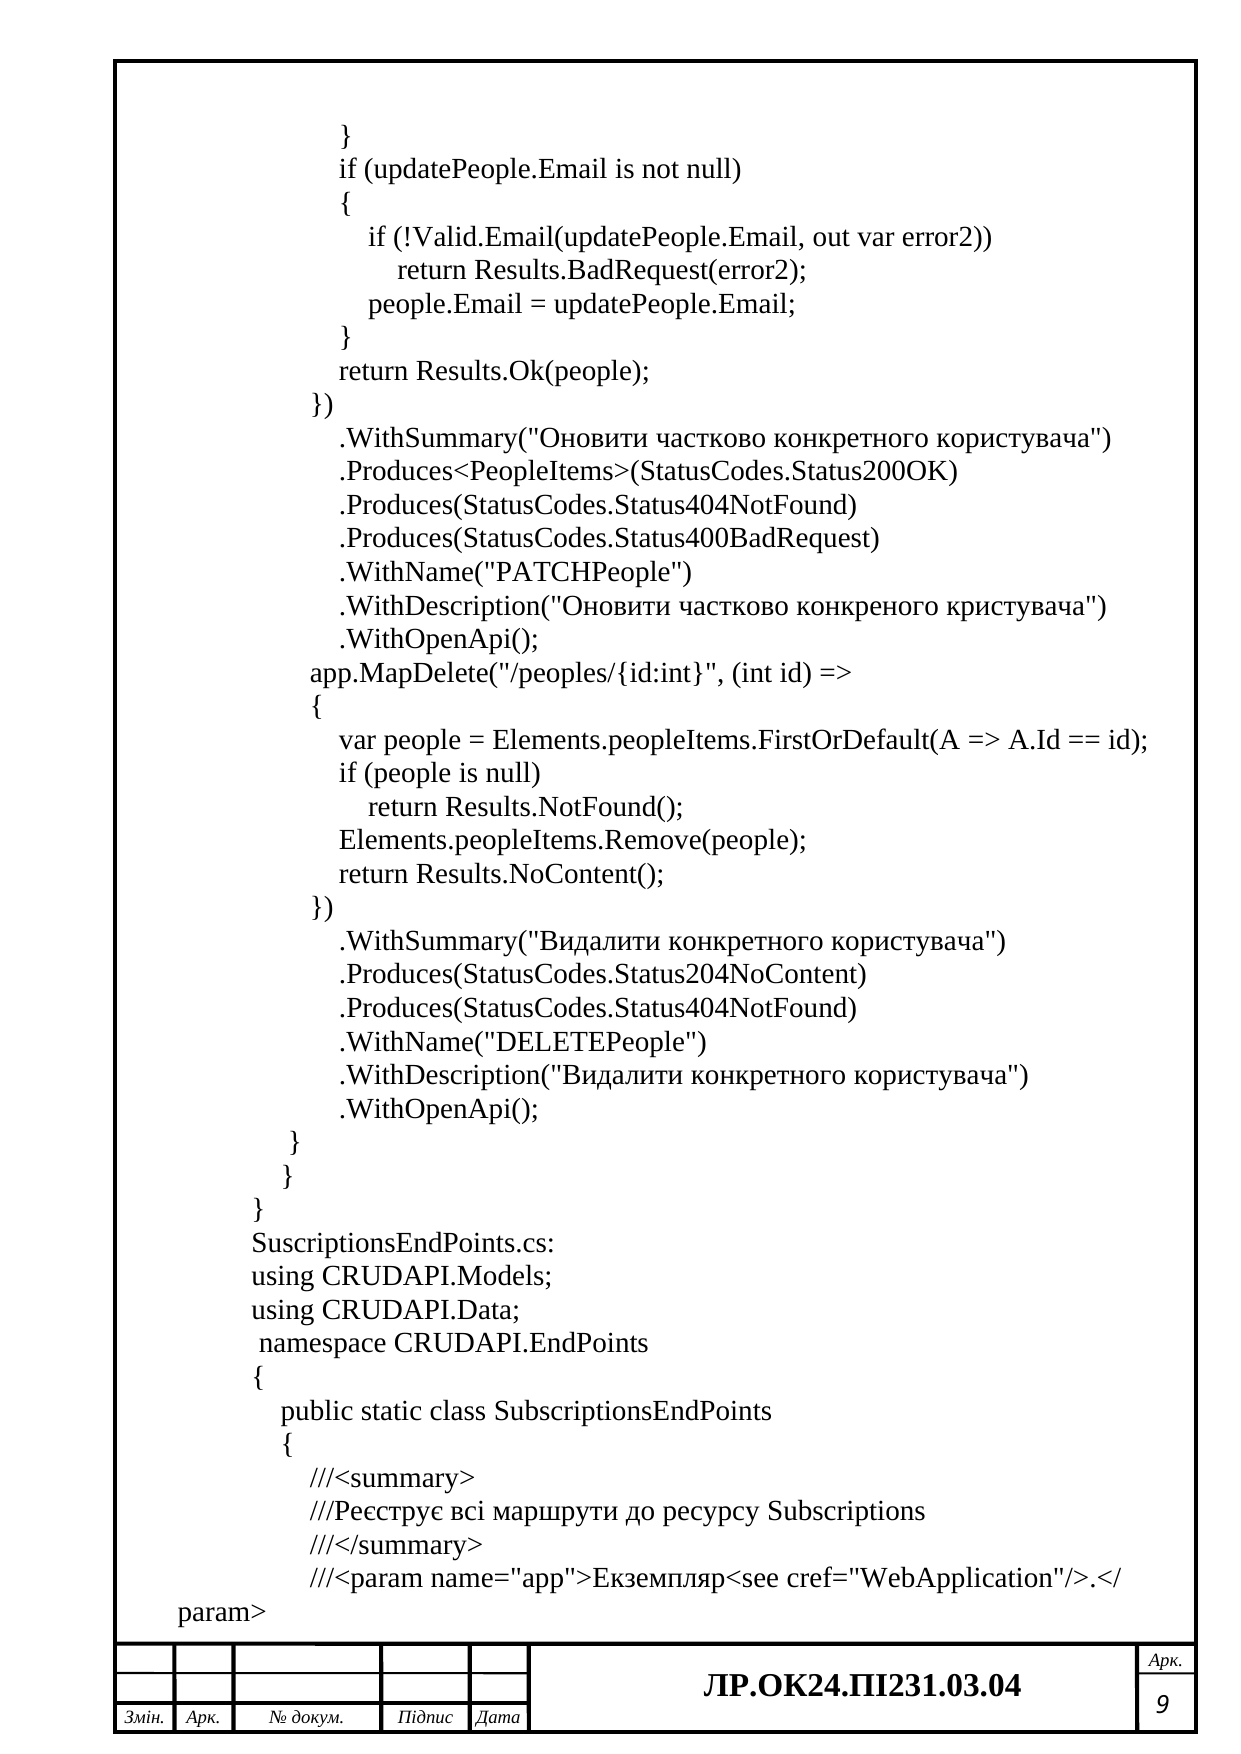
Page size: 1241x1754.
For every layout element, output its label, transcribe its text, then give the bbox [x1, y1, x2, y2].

text ///<summary> [177, 1460, 1152, 1493]
text } [177, 1158, 1152, 1191]
text .WithOpenApi(); [177, 621, 1152, 655]
text .Produces(StatusCodes.Status404NotFound) [177, 487, 1152, 521]
text people.Email = updatePeople.Email; [177, 286, 1152, 319]
text SuscriptionsEndPoints.cs: [177, 1225, 1152, 1258]
text var people = Elements.peopleItems.FirstOrDefault(A => A.Id == id); [177, 722, 1152, 755]
text if (!Valid.Email(updatePeople.Email, out var error2)) [177, 219, 1152, 252]
text if (updatePeople.Email is not null) [177, 152, 1152, 185]
text Elements.peopleItems.Remove(people); [177, 822, 1152, 856]
text .Produces<PeopleItems>(StatusCodes.Status200OK) [177, 453, 1152, 487]
text .WithDescription("Оновити частково конкреного кристувача") [177, 588, 1152, 621]
text app.MapDelete("/peoples/{id:int}", (int id) => [177, 655, 1152, 688]
text using CRUDAPI.Models; [177, 1258, 1152, 1292]
text { [177, 185, 1152, 219]
text .WithName("DELETEPeople") [177, 1024, 1152, 1057]
text } [177, 1191, 1152, 1225]
text { [177, 688, 1152, 722]
text return Results.BadRequest(error2); [177, 252, 1152, 286]
text ///</summary> [177, 1527, 1152, 1560]
text .Produces(StatusCodes.Status400BadRequest) [177, 521, 1152, 554]
text } [177, 1124, 1152, 1158]
text { [177, 1426, 1152, 1460]
text .WithName("PATCHPeople") [177, 554, 1152, 588]
text .Produces(StatusCodes.Status404NotFound) [177, 990, 1152, 1024]
text using CRUDAPI.Data; [177, 1292, 1152, 1326]
text { [177, 1359, 1152, 1393]
text }) [177, 386, 1152, 420]
text .WithDescription("Видалити конкретного користувача") [177, 1057, 1152, 1091]
text return Results.NoContent(); [177, 856, 1152, 889]
text }) [177, 889, 1152, 923]
text .WithSummary("Оновити частково конкретного користувача") [177, 420, 1152, 453]
text .WithSummary("Видалити конкретного користувача") [177, 923, 1152, 957]
text return Results.Ok(people); [177, 353, 1152, 386]
text namespace CRUDAPI.EndPoints [177, 1326, 1152, 1359]
text public static class SubscriptionsEndPoints [177, 1393, 1152, 1426]
text .Produces(StatusCodes.Status204NoContent) [177, 957, 1152, 990]
text ///Реєструє всі маршрути до ресурсу Subscriptions [177, 1493, 1152, 1527]
text } [177, 118, 1152, 152]
text return Results.NotFound(); [177, 789, 1152, 822]
text if (people is null) [177, 755, 1152, 789]
text } [177, 319, 1152, 353]
text ///<param name="app">Екземпляр<see cref="WebApplication"/>.</param> [177, 1560, 1152, 1627]
text .WithOpenApi(); [177, 1091, 1152, 1124]
